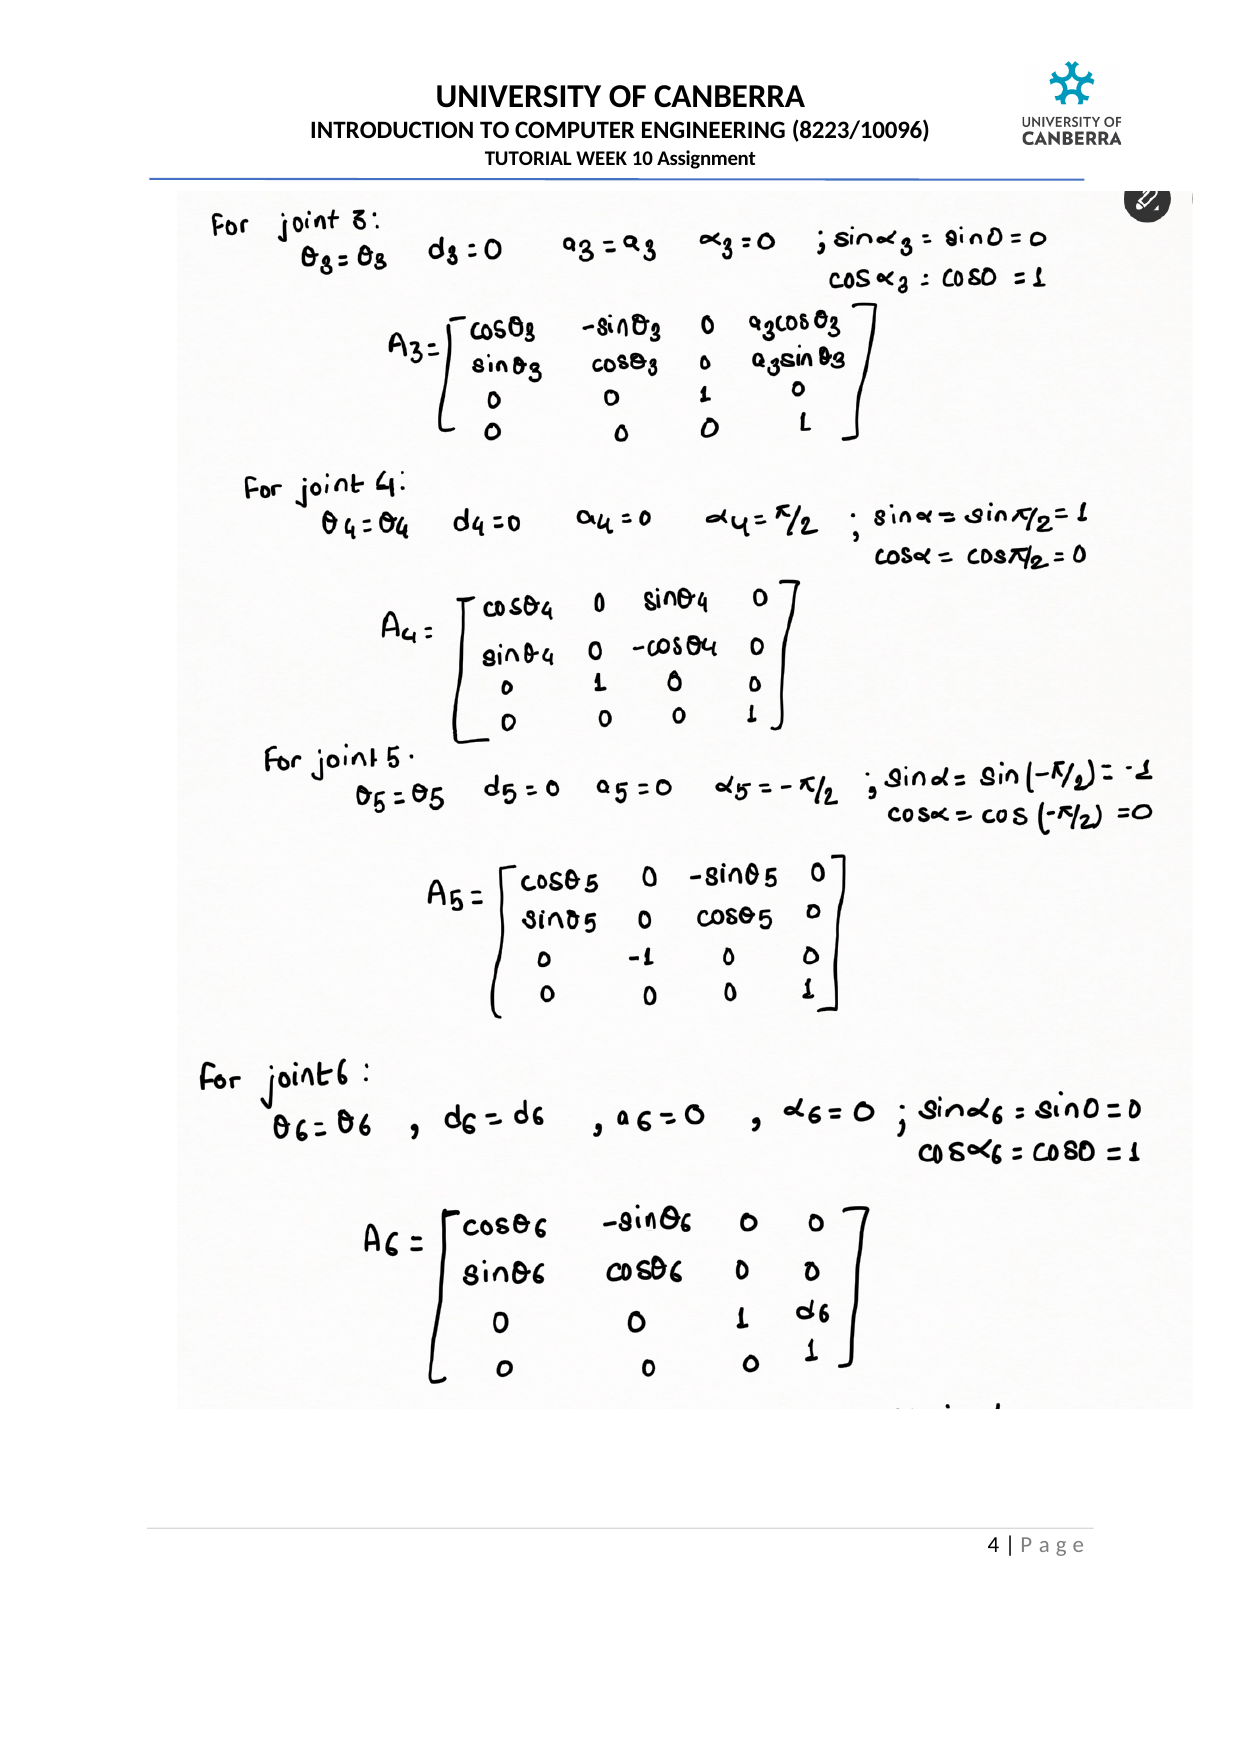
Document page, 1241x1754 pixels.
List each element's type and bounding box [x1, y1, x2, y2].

picture [177, 191, 1193, 1409]
picture [1022, 61, 1122, 145]
